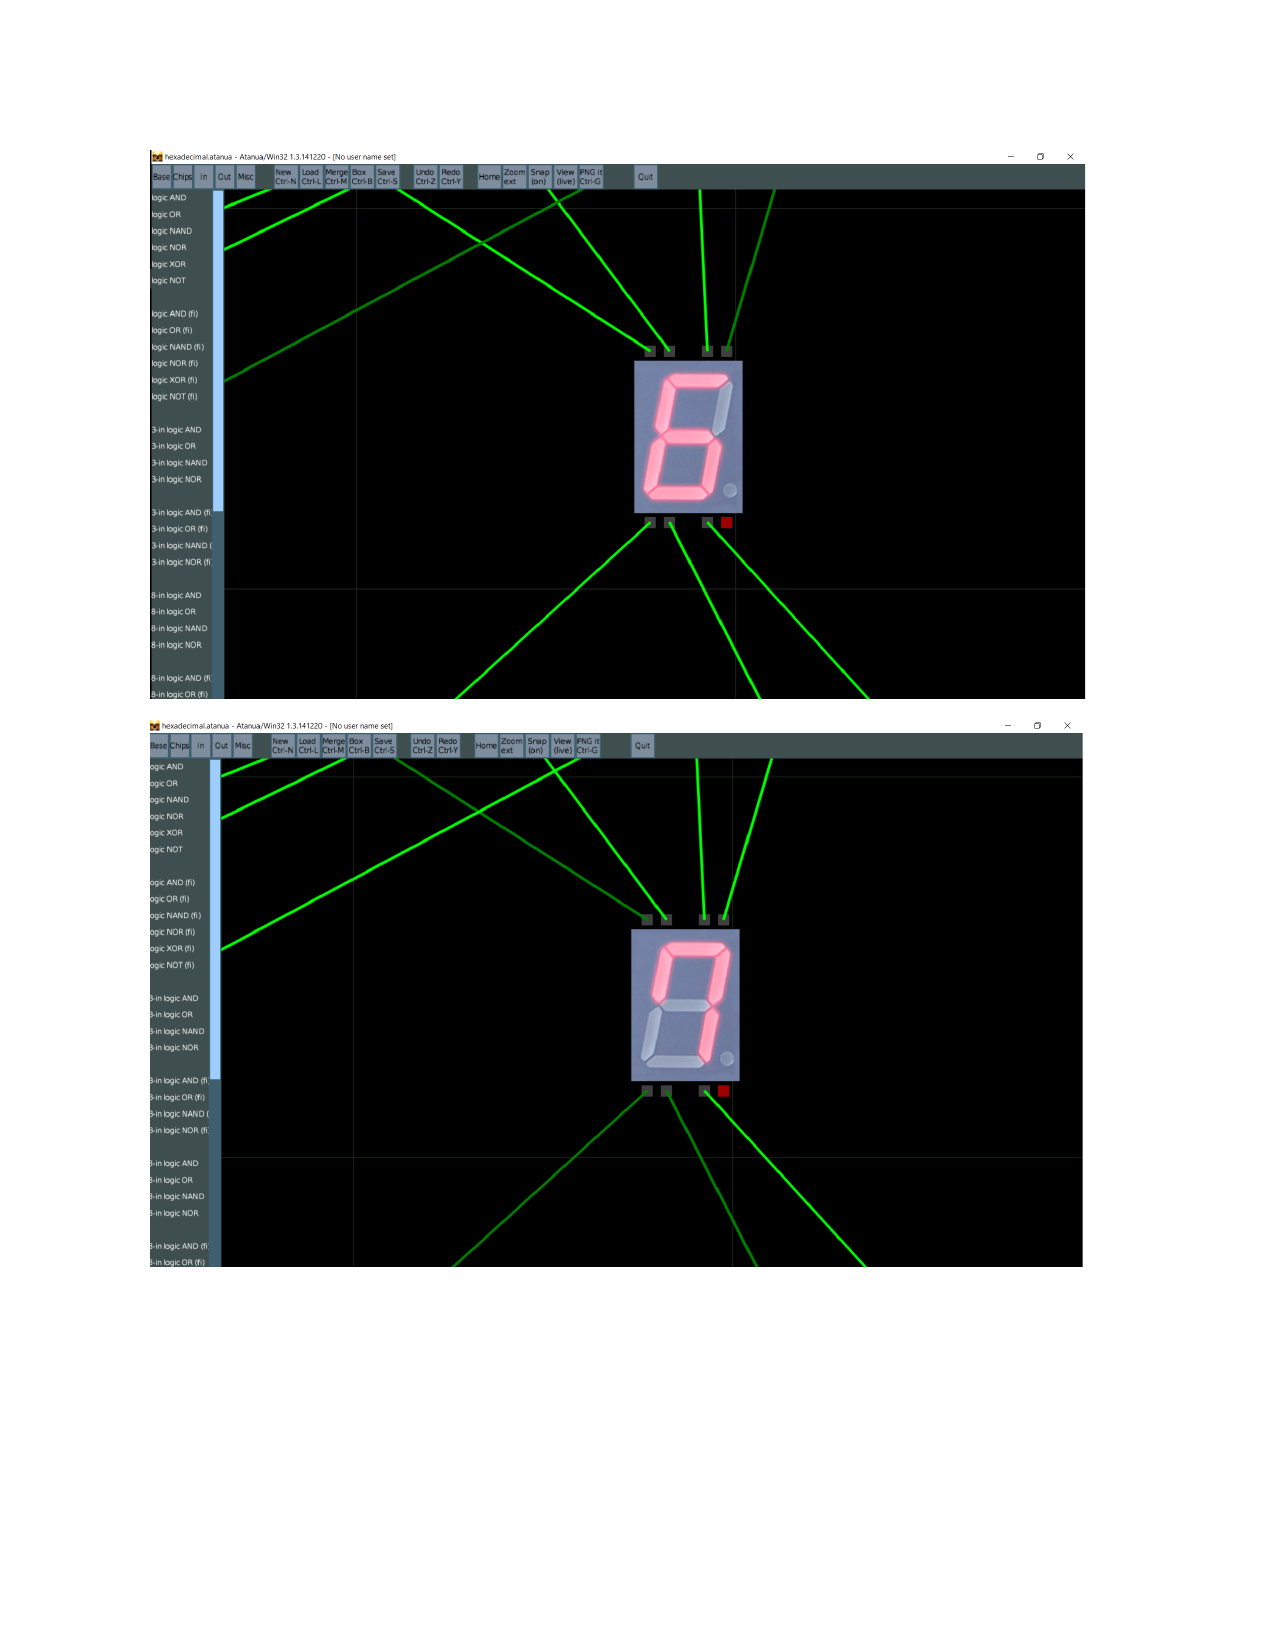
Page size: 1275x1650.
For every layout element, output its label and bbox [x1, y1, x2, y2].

picture [150, 718, 1083, 1267]
picture [150, 150, 1085, 699]
